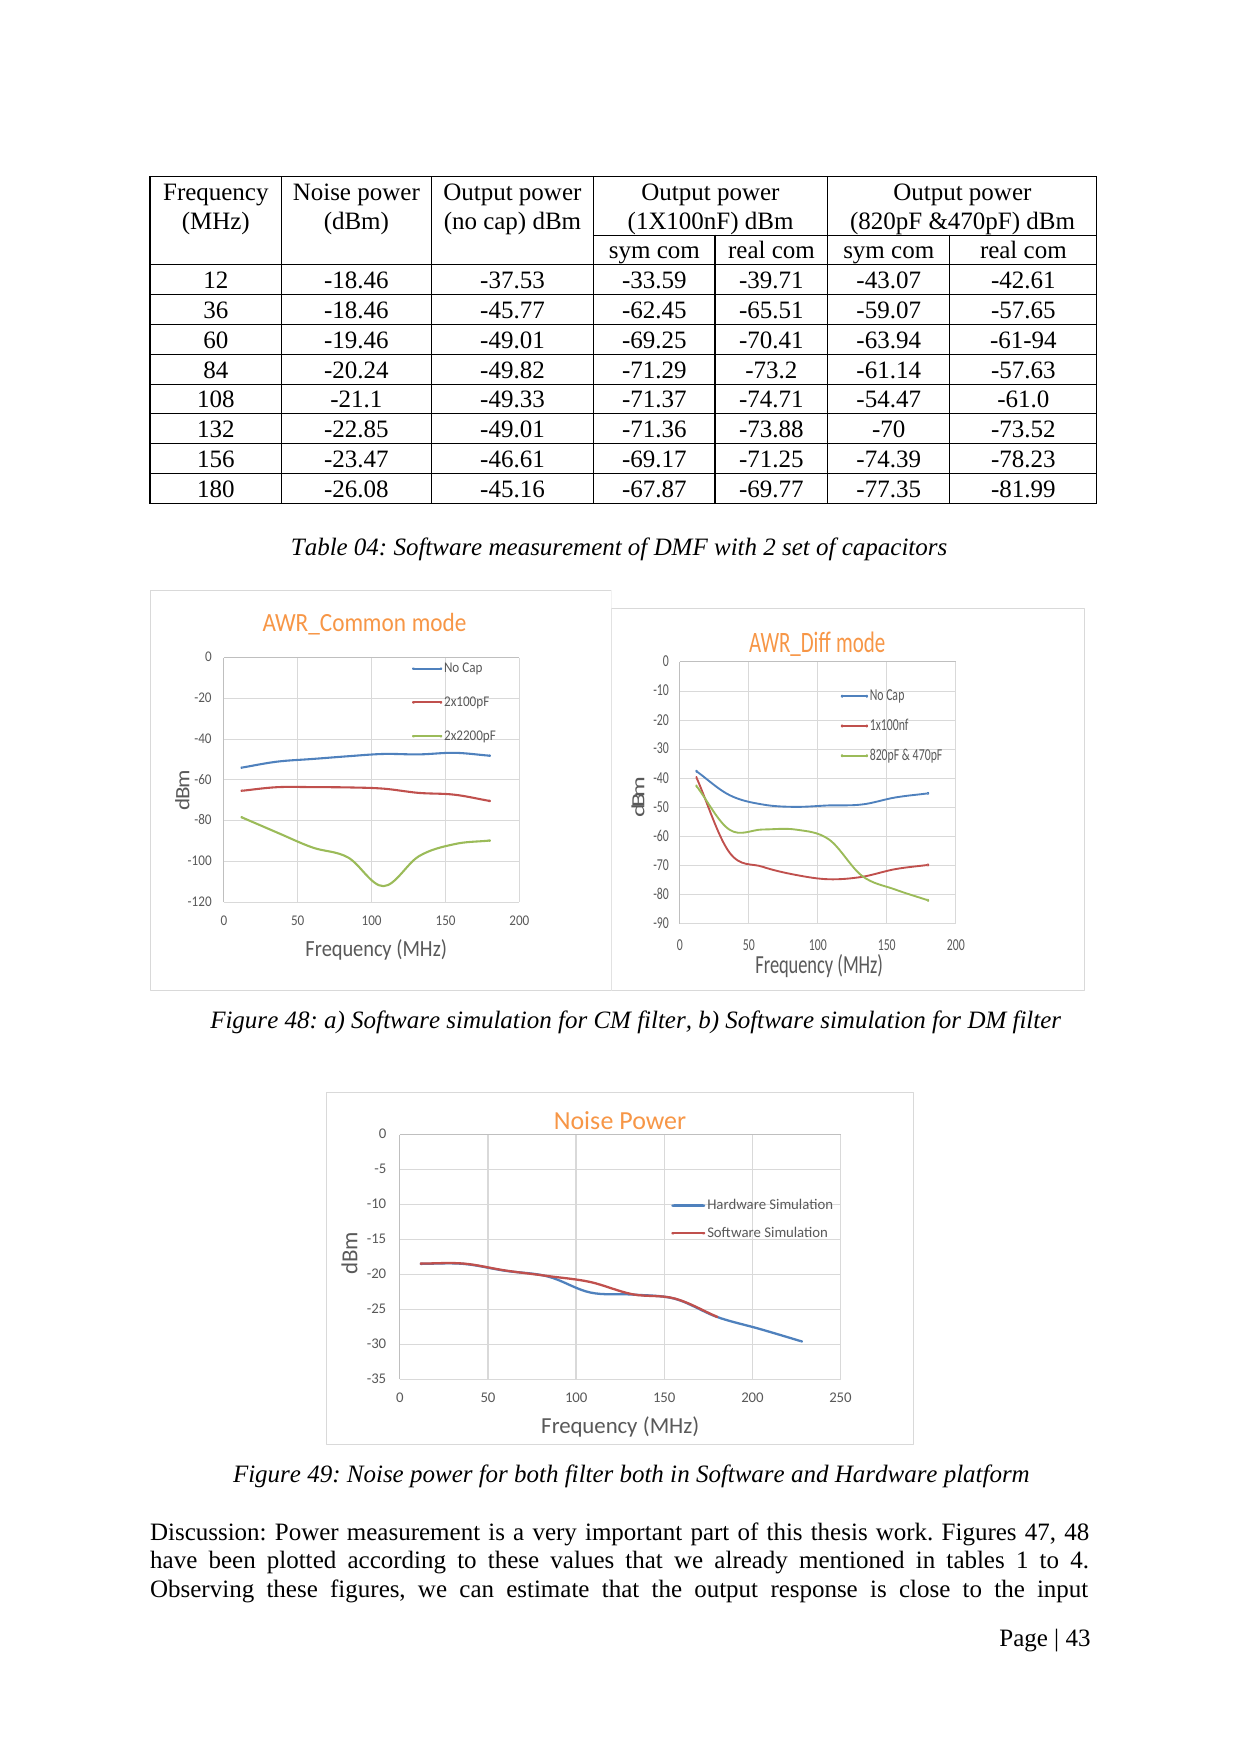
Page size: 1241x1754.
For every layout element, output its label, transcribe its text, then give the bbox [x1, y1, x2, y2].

table_cell -54.47 [828, 385, 949, 413]
table_cell -59.07 [828, 295, 949, 324]
table_cell -22.85 [282, 414, 431, 443]
table_cell -49.82 [432, 355, 593, 383]
table_cell real com [950, 236, 1096, 264]
table_cell -70.41 [716, 325, 827, 354]
table_header Output power (1X100nF) dBm [594, 177, 827, 234]
table_cell -42.61 [950, 265, 1096, 294]
table_cell -45.77 [432, 295, 593, 324]
table_cell 60 [151, 325, 281, 354]
table_cell 12 [151, 265, 281, 294]
text Table 04: Software measurement of DMF with 2 set of capacitors [150, 532, 1090, 561]
table_cell -73.2 [716, 355, 827, 383]
table_cell -71.37 [594, 385, 714, 413]
table_cell -73.88 [716, 414, 827, 443]
table_header Frequency (MHz) [151, 177, 281, 264]
table_cell -61.14 [828, 355, 949, 383]
table_cell 180 [151, 474, 281, 503]
table_cell -39.71 [716, 265, 827, 294]
table_cell -61.0 [950, 385, 1096, 413]
table_cell -69.77 [716, 474, 827, 503]
table_cell -49.33 [432, 385, 593, 413]
text Figure 49: Noise power for both filter both in Software and Hardware platform [150, 1459, 1090, 1488]
table_cell -19.46 [282, 325, 431, 354]
table_cell -74.71 [716, 385, 827, 413]
table_cell -46.61 [432, 444, 593, 473]
table_cell -81.99 [950, 474, 1096, 503]
table_header Noise power (dBm) [282, 177, 431, 264]
table_cell -45.16 [432, 474, 593, 503]
table_cell -71.29 [594, 355, 714, 383]
table_cell -21.1 [282, 385, 431, 413]
table_cell -49.01 [432, 414, 593, 443]
table_header Output power (820pF &470pF) dBm [828, 177, 1096, 234]
table_cell -73.52 [950, 414, 1096, 443]
table_cell sym com [594, 236, 714, 264]
table_cell 36 [151, 295, 281, 324]
table_cell -71.25 [716, 444, 827, 473]
text Figure 48: a) Software simulation for CM filter, b) Software simulation for DM filter [150, 1005, 1090, 1034]
table_cell 108 [151, 385, 281, 413]
table_cell -26.08 [282, 474, 431, 503]
table_cell -62.45 [594, 295, 714, 324]
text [150, 1517, 1090, 1603]
table_cell -71.36 [594, 414, 714, 443]
table_header Output power (no cap) dBm [432, 177, 593, 264]
table_cell real com [716, 236, 827, 264]
table_cell -20.24 [282, 355, 431, 383]
table_cell -18.46 [282, 295, 431, 324]
table_cell -77.35 [828, 474, 949, 503]
table_cell sym com [828, 236, 949, 264]
table_cell -33.59 [594, 265, 714, 294]
table_cell 84 [151, 355, 281, 383]
table_cell -69.25 [594, 325, 714, 354]
table_cell -69.17 [594, 444, 714, 473]
table_cell -65.51 [716, 295, 827, 324]
table_cell -74.39 [828, 444, 949, 473]
table_cell -61-94 [950, 325, 1096, 354]
table_cell -67.87 [594, 474, 714, 503]
table_cell -70 [828, 414, 949, 443]
table_cell -57.63 [950, 355, 1096, 383]
table_cell -78.23 [950, 444, 1096, 473]
table_cell 156 [151, 444, 281, 473]
table_cell -63.94 [828, 325, 949, 354]
table_cell -18.46 [282, 265, 431, 294]
table_cell -23.47 [282, 444, 431, 473]
table_cell -37.53 [432, 265, 593, 294]
table_cell -43.07 [828, 265, 949, 294]
table_cell -57.65 [950, 295, 1096, 324]
table_cell 132 [151, 414, 281, 443]
table_cell -49.01 [432, 325, 593, 354]
